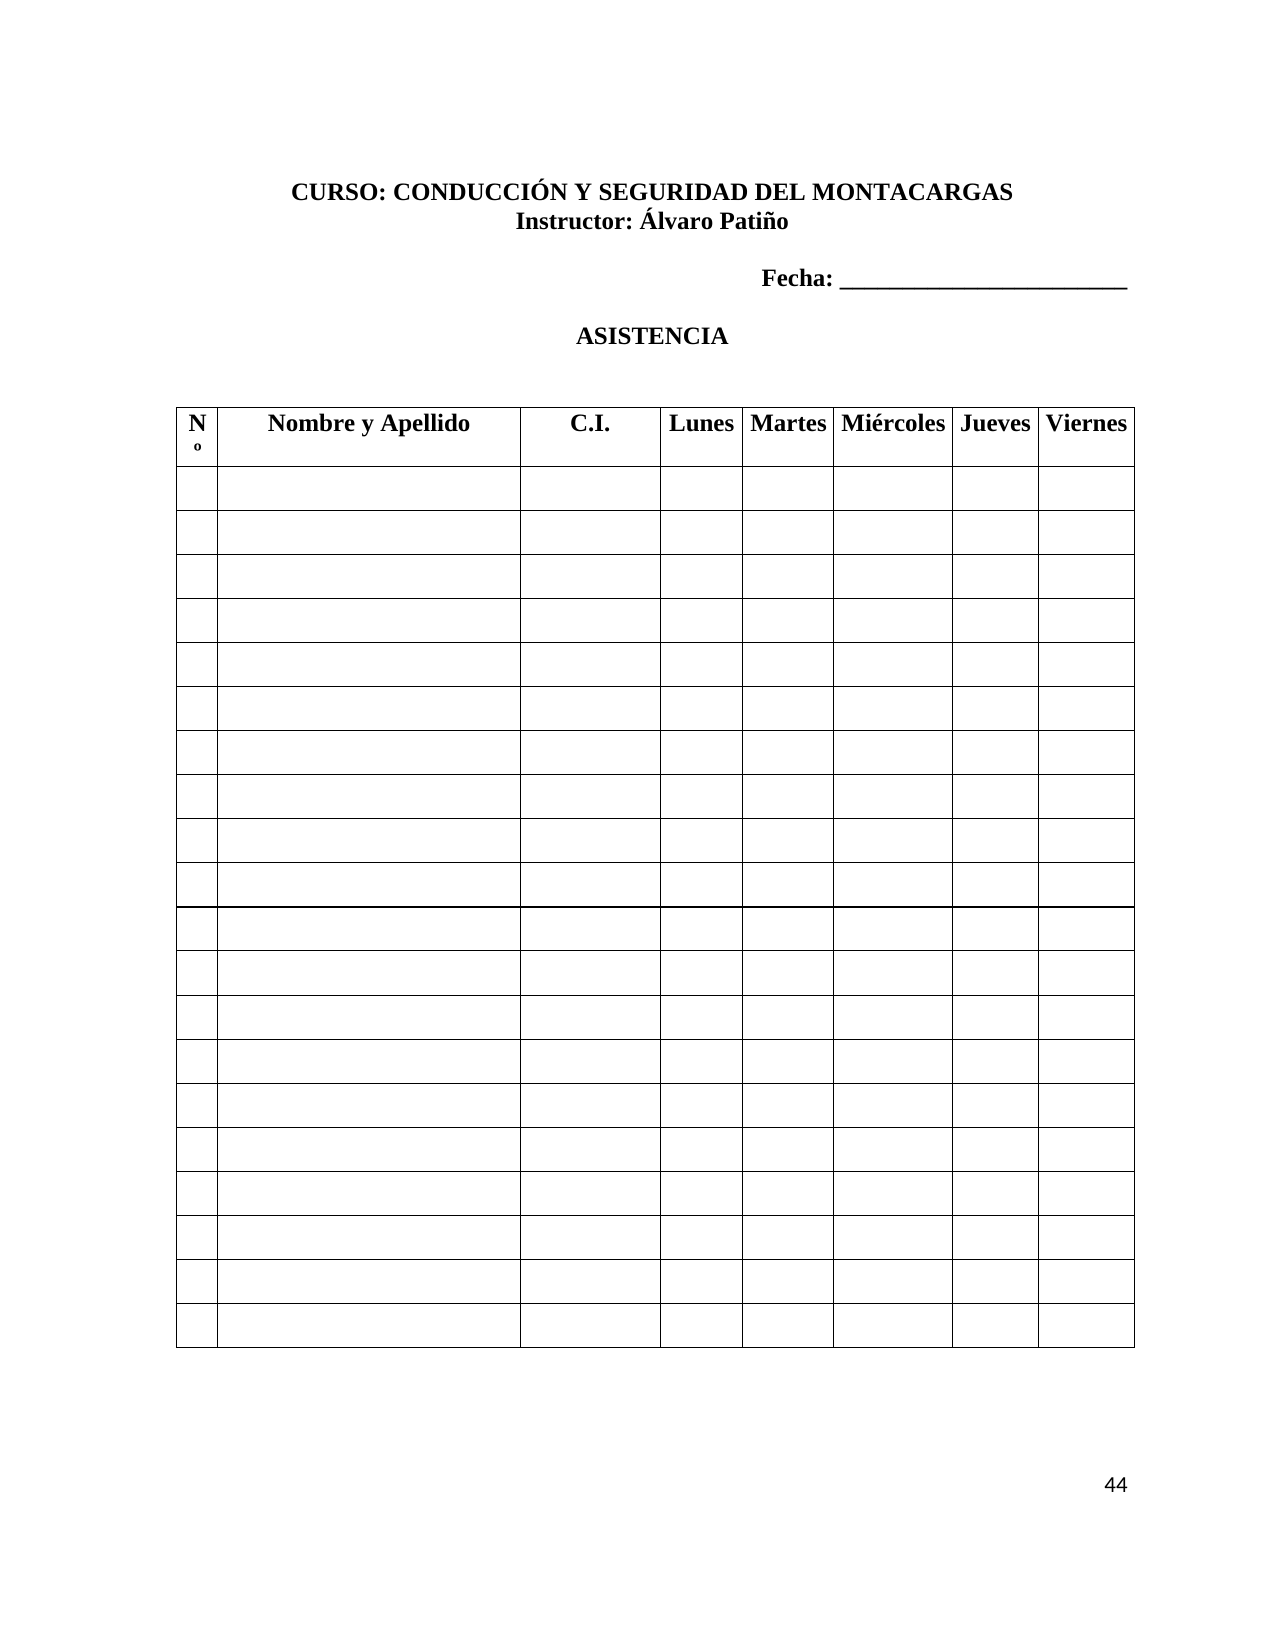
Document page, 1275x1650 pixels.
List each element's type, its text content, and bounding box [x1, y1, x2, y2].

table_cell [834, 1260, 952, 1303]
table_cell [953, 1040, 1038, 1083]
table_cell [661, 775, 742, 818]
table_cell [521, 819, 660, 862]
table_cell [953, 775, 1038, 818]
table_cell [218, 1040, 520, 1083]
table_cell [1039, 1304, 1134, 1347]
table_cell [1039, 1128, 1134, 1171]
table_cell [743, 1260, 833, 1303]
table_cell [834, 511, 952, 554]
table_cell [1039, 731, 1134, 774]
table_cell [953, 687, 1038, 730]
table_cell [661, 1128, 742, 1171]
table_cell [521, 775, 660, 818]
table_cell [953, 731, 1038, 774]
table_cell [661, 1084, 742, 1127]
table_cell [834, 996, 952, 1038]
table_cell [521, 908, 660, 950]
table_cell [177, 555, 217, 598]
table_cell [1039, 908, 1134, 950]
table_cell [177, 1084, 217, 1127]
table_cell [834, 908, 952, 950]
table_cell [521, 555, 660, 598]
table_cell [218, 1172, 520, 1215]
table_cell [953, 1304, 1038, 1347]
table_cell [218, 731, 520, 774]
table_cell [1039, 996, 1134, 1038]
table_cell [521, 1084, 660, 1127]
table_cell [743, 1084, 833, 1127]
table_cell [177, 1216, 217, 1259]
table_cell [953, 599, 1038, 642]
text Fecha: _______________________ [177, 263, 1127, 292]
table_cell [834, 1304, 952, 1347]
table_cell [661, 687, 742, 730]
table_cell [743, 467, 833, 510]
table_cell [1039, 819, 1134, 862]
table_cell [218, 863, 520, 906]
table_cell [834, 775, 952, 818]
table_cell [834, 643, 952, 686]
table_cell [953, 511, 1038, 554]
table_cell [834, 1216, 952, 1259]
table_cell [661, 996, 742, 1038]
table_header C.I. [521, 408, 660, 466]
table_cell [743, 643, 833, 686]
text Instructor: Álvaro Patiño [177, 206, 1127, 235]
table_cell [521, 1128, 660, 1171]
table_cell [218, 1128, 520, 1171]
table_cell [1039, 951, 1134, 994]
table_cell [218, 775, 520, 818]
table_cell [177, 643, 217, 686]
table_cell [177, 467, 217, 510]
table_cell [177, 1172, 217, 1215]
table_header Nº [177, 408, 217, 466]
table_cell [1039, 687, 1134, 730]
table_cell [834, 687, 952, 730]
table_cell [834, 731, 952, 774]
table_cell [177, 863, 217, 906]
table_cell [521, 1040, 660, 1083]
table_cell [953, 908, 1038, 950]
table_cell [953, 1084, 1038, 1127]
table_cell [661, 1260, 742, 1303]
table_cell [834, 467, 952, 510]
table_cell [743, 599, 833, 642]
table_cell [177, 511, 217, 554]
table_cell [218, 643, 520, 686]
table_cell [1039, 1260, 1134, 1303]
table_cell [661, 908, 742, 950]
table_cell [177, 1260, 217, 1303]
table_cell [521, 951, 660, 994]
table_cell [661, 1172, 742, 1215]
table_cell [218, 996, 520, 1038]
table_cell [743, 731, 833, 774]
table_cell [177, 1040, 217, 1083]
table_cell [218, 687, 520, 730]
table_cell [661, 643, 742, 686]
table_cell [953, 951, 1038, 994]
table_cell [953, 996, 1038, 1038]
table_header Viernes [1039, 408, 1134, 466]
table_cell [177, 996, 217, 1038]
table_cell [661, 863, 742, 906]
table_cell [743, 687, 833, 730]
table_cell [1039, 511, 1134, 554]
table_cell [743, 1172, 833, 1215]
table_cell [177, 599, 217, 642]
table_cell [521, 996, 660, 1038]
table_cell [743, 1040, 833, 1083]
table_cell [743, 511, 833, 554]
table_cell [218, 1216, 520, 1259]
table_cell [1039, 467, 1134, 510]
table_cell [661, 467, 742, 510]
table_cell [1039, 1172, 1134, 1215]
table_cell [521, 1172, 660, 1215]
table_cell [661, 731, 742, 774]
table_cell [521, 863, 660, 906]
table_cell [521, 467, 660, 510]
table_cell [177, 819, 217, 862]
table_cell [521, 1216, 660, 1259]
table_cell [218, 467, 520, 510]
table_cell [834, 863, 952, 906]
table_cell [521, 731, 660, 774]
table_cell [743, 863, 833, 906]
table_cell [953, 819, 1038, 862]
table_cell [953, 555, 1038, 598]
table_cell [521, 511, 660, 554]
table_cell [177, 951, 217, 994]
table_cell [218, 908, 520, 950]
table_cell [218, 599, 520, 642]
table_cell [661, 1040, 742, 1083]
table_cell [521, 1304, 660, 1347]
table_cell [953, 643, 1038, 686]
table_cell [743, 908, 833, 950]
table_header Martes [743, 408, 833, 466]
table_cell [834, 1084, 952, 1127]
table_cell [1039, 1216, 1134, 1259]
table_header Miércoles [834, 408, 952, 466]
table_cell [218, 511, 520, 554]
table_cell [177, 731, 217, 774]
table_cell [743, 951, 833, 994]
table_cell [834, 1172, 952, 1215]
table_header Nombre y Apellido [218, 408, 520, 466]
table_cell [953, 863, 1038, 906]
table_cell [1039, 555, 1134, 598]
table_cell [661, 951, 742, 994]
table_cell [661, 511, 742, 554]
table_cell [177, 687, 217, 730]
table_cell [953, 1128, 1038, 1171]
table_cell [521, 599, 660, 642]
table_cell [834, 555, 952, 598]
table_cell [521, 687, 660, 730]
table_cell [834, 819, 952, 862]
table_cell [1039, 643, 1134, 686]
table_header Lunes [661, 408, 742, 466]
table_cell [1039, 599, 1134, 642]
table_cell [218, 1084, 520, 1127]
table_cell [177, 775, 217, 818]
table_cell [834, 599, 952, 642]
table_cell [177, 1128, 217, 1171]
table_cell [834, 951, 952, 994]
table_cell [743, 555, 833, 598]
table_header Jueves [953, 408, 1038, 466]
table_cell [218, 1260, 520, 1303]
table_cell [1039, 775, 1134, 818]
table_cell [177, 908, 217, 950]
table_cell [953, 1260, 1038, 1303]
table_cell [743, 819, 833, 862]
table_cell [1039, 863, 1134, 906]
table_cell [661, 1304, 742, 1347]
table_cell [743, 1304, 833, 1347]
table_cell [661, 599, 742, 642]
table_cell [218, 555, 520, 598]
table_cell [953, 1216, 1038, 1259]
table_cell [177, 1304, 217, 1347]
table_cell [661, 819, 742, 862]
table_cell [218, 1304, 520, 1347]
table_cell [953, 1172, 1038, 1215]
table_cell [953, 467, 1038, 510]
table_cell [521, 643, 660, 686]
table_cell [661, 555, 742, 598]
table_cell [743, 996, 833, 1038]
table_cell [834, 1128, 952, 1171]
table_cell [743, 1216, 833, 1259]
table_cell [521, 1260, 660, 1303]
table_cell [1039, 1084, 1134, 1127]
table_cell [661, 1216, 742, 1259]
table_cell [743, 775, 833, 818]
table_cell [218, 819, 520, 862]
table_cell [218, 951, 520, 994]
text CURSO: CONDUCCIÓN Y SEGURIDAD DEL MONTACARGAS [177, 177, 1127, 206]
table_cell [834, 1040, 952, 1083]
table_cell [1039, 1040, 1134, 1083]
text ASISTENCIA [177, 321, 1127, 350]
table_cell [743, 1128, 833, 1171]
